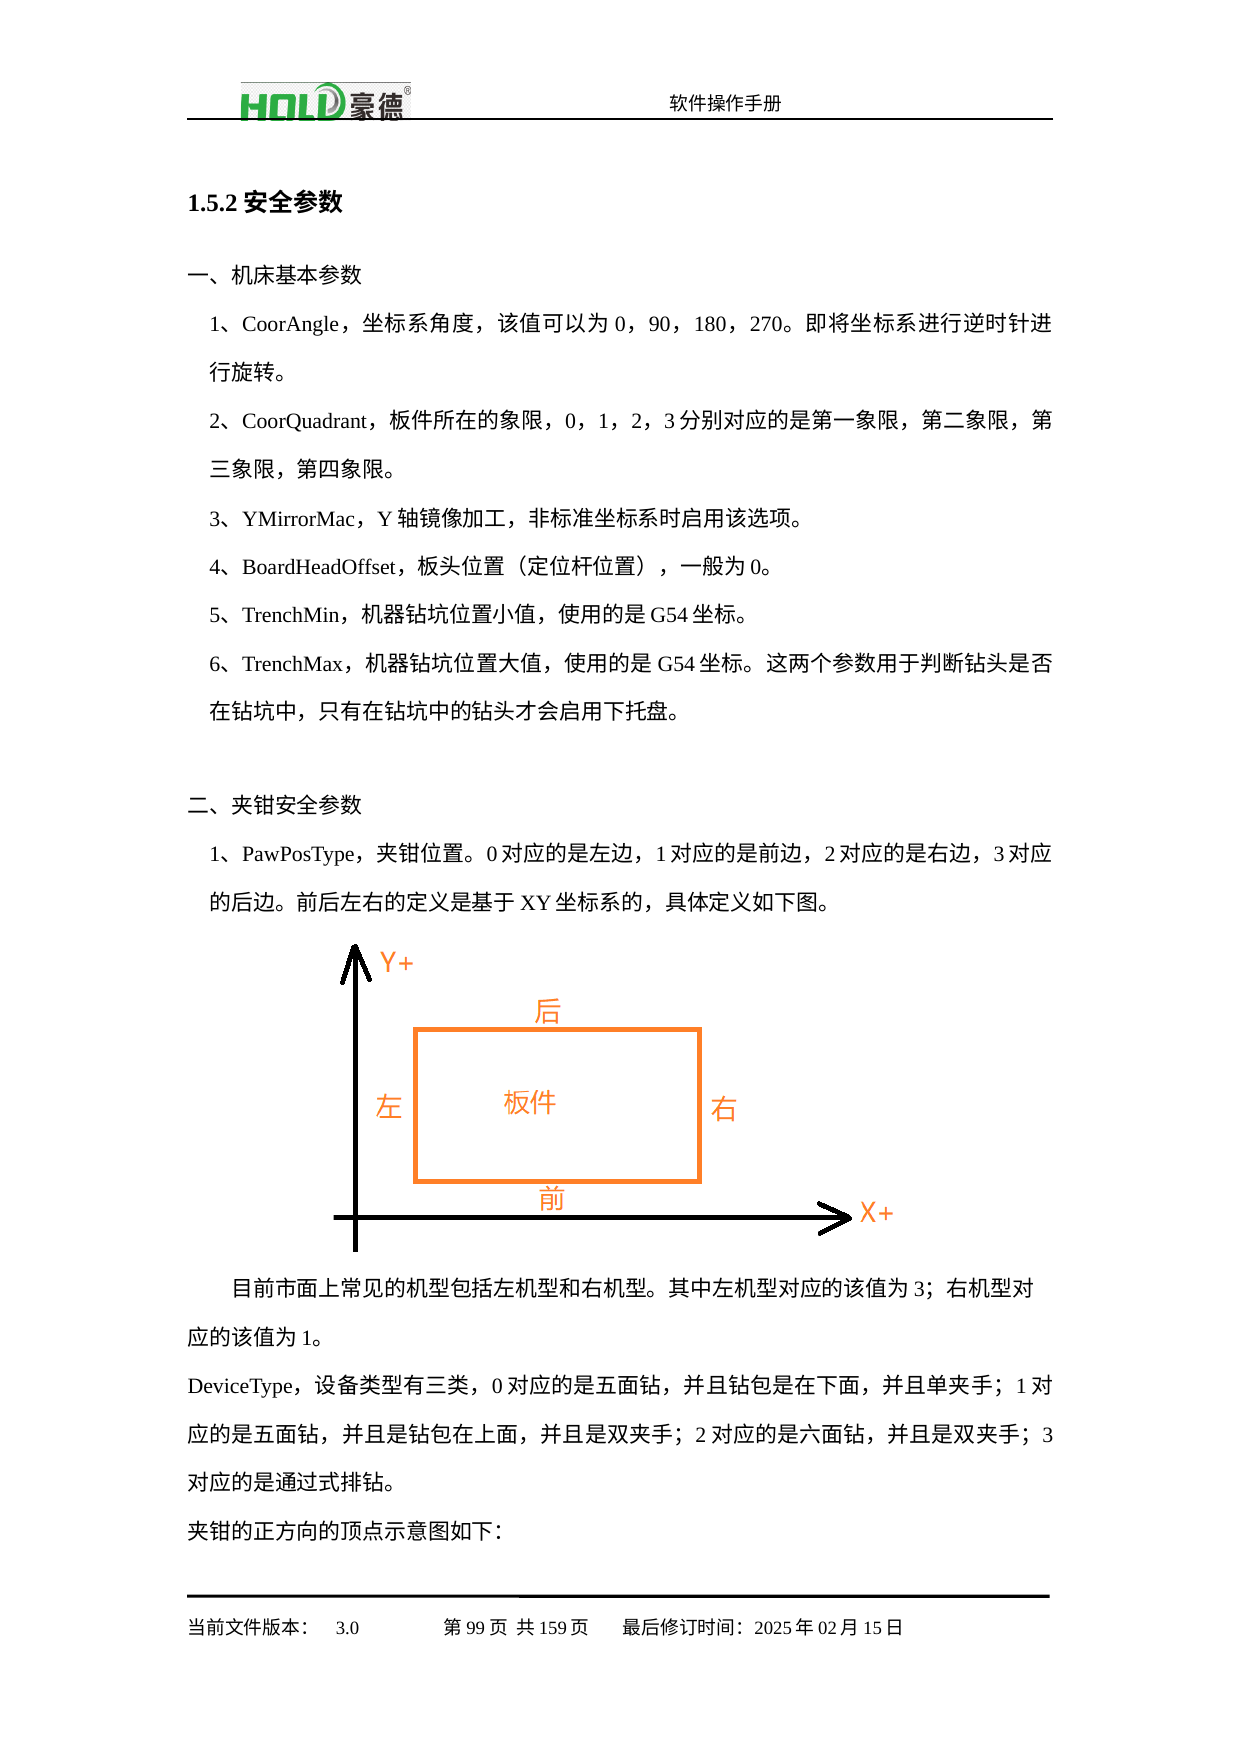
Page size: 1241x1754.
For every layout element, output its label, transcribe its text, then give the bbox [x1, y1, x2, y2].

picture [240, 82, 411, 118]
list CoorQuadrant，板件所在的象限，0，1，2，3分别对应的是第一象限，第二象限，第三象限，第四象限。 [209, 403, 1053, 484]
text DeviceType，设备类型有三类，0对应的是五面钻，并且钻包是在下面，并且单夹手；1对应的是五面钻，并且是钻包在上面，并且是双夹手；2对应的是六面钻，并且是双夹手；3对应的是通过式排钻。 [187, 1367, 1053, 1497]
list TrenchMin，机器钻坑位置小值，使用的是G54坐标。 [209, 597, 1053, 629]
list TrenchMax，机器钻坑位置大值，使用的是G54坐标。这两个参数用于判断钻头是否在钻坑中，只有在钻坑中的钻头才会启用下托盘。 [209, 645, 1053, 726]
list 二、夹钳安全参数 [187, 787, 1053, 820]
subtitle 安全参数 [187, 168, 1053, 233]
text 一、机床基本参数 [187, 258, 1053, 290]
picture [333, 932, 907, 1252]
text 目前市面上常见的机型包括左机型和右机型。其中左机型对应的该值为3；右机型对应的该值为1。 [187, 1270, 1053, 1352]
list CoorAngle，坐标系角度，该值可以为0，90，180，270。即将坐标系进行逆时针进行旋转。 [209, 306, 1053, 387]
list BoardHeadOffset，板头位置（定位杆位置），一般为0。 [209, 548, 1053, 581]
list YMirrorMac，Y轴镜像加工，非标准坐标系时启用该选项。 [209, 500, 1053, 533]
text 夹钳的正方向的顶点示意图如下： [187, 1513, 1053, 1546]
list PawPosType，夹钳位置。0对应的是左边，1对应的是前边，2对应的是右边，3对应的后边。前后左右的定义是基于XY坐标系的，具体定义如下图。 [209, 836, 1053, 917]
